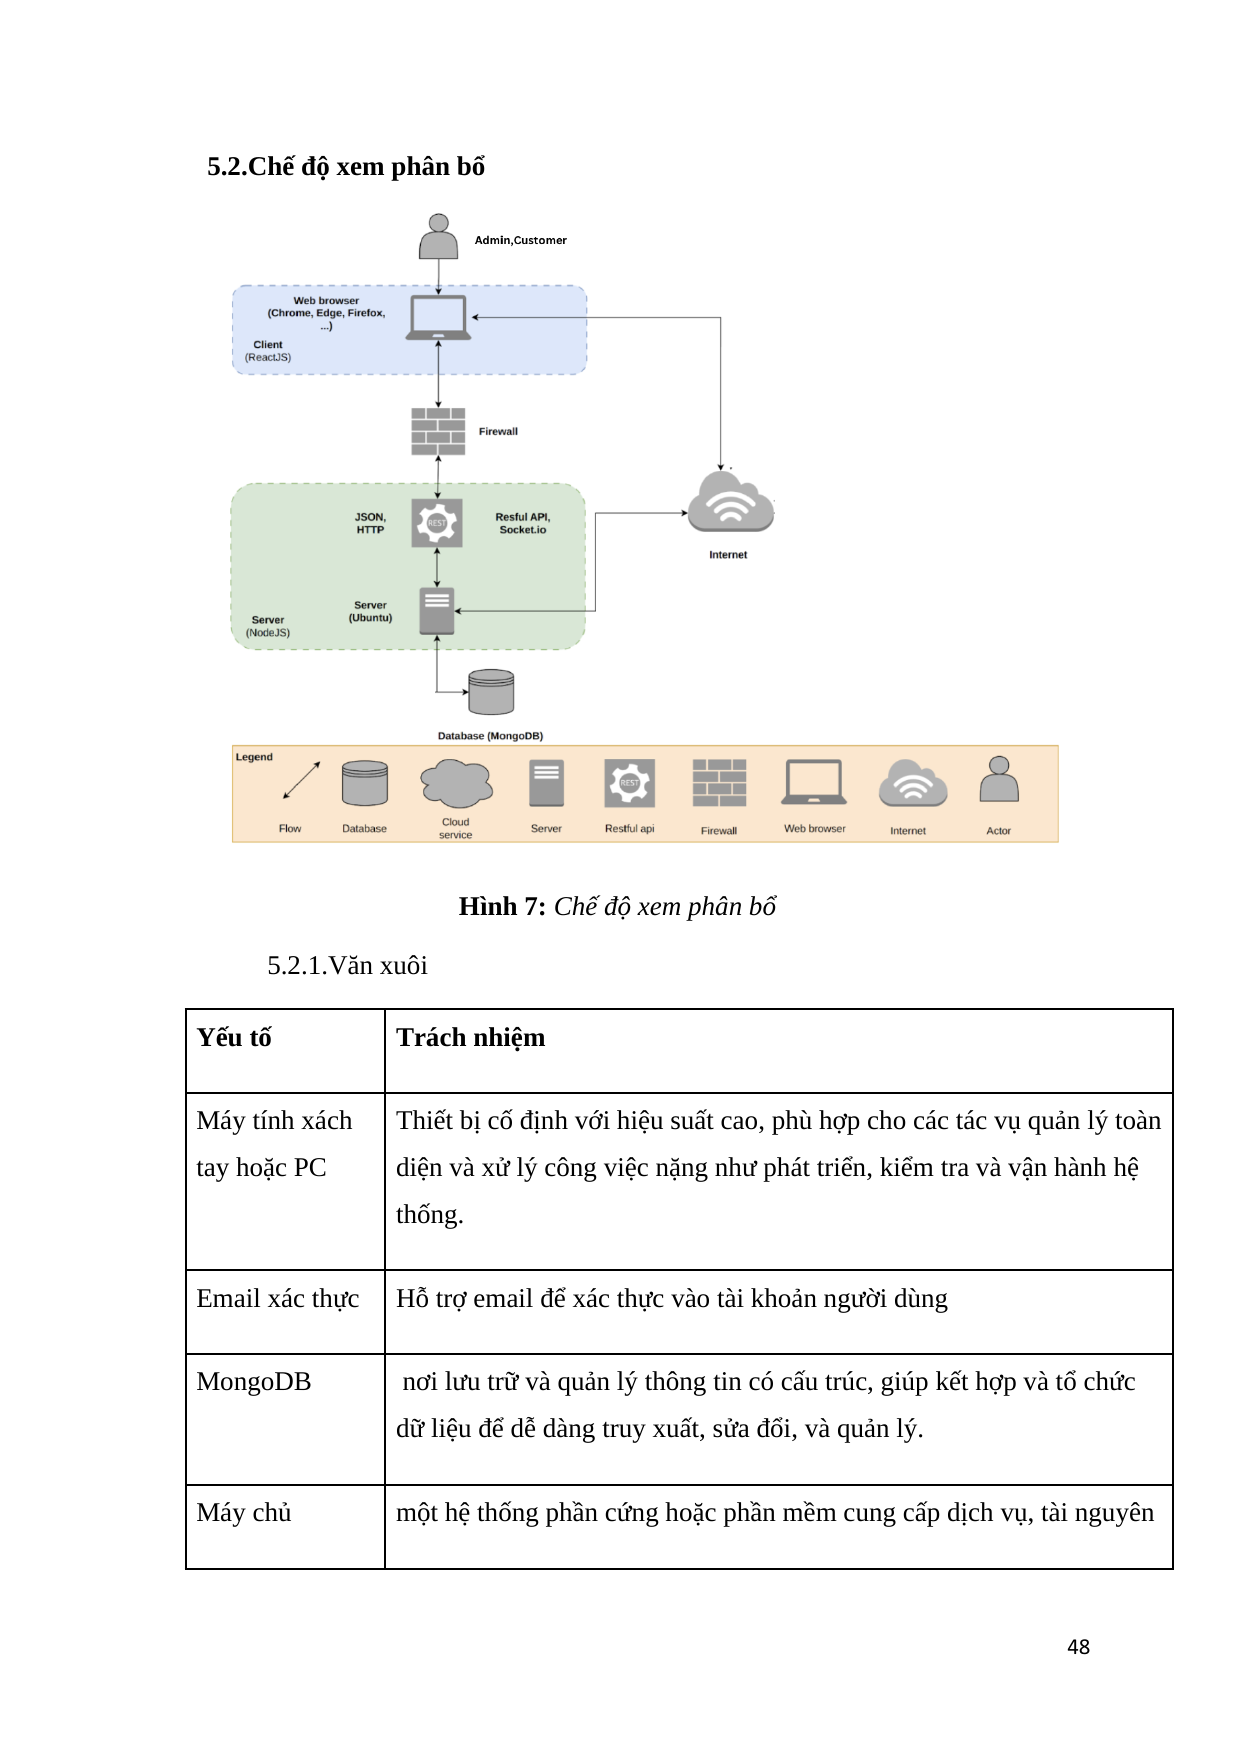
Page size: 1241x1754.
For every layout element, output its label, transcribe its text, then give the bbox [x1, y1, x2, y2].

subtitle 5.2.1.Văn xuôi [207, 949, 1090, 980]
table_cell nơi lưu trữ và quản lý thông tin có cấu trúc, giúp kết hợp và tổ chức dữ liệu để dễ dàng truy xuất, sửa đổi, và quản lý. [386, 1355, 1172, 1483]
table_cell MongoDB [187, 1355, 384, 1483]
text Hình 7: Chế độ xem phân bổ [147, 890, 1090, 921]
table_cell Thiết bị cố định với hiệu suất cao, phù hợp cho các tác vụ quản lý toàn diện và xử lý công việc nặng như phát triển, kiểm tra và vận hành hệ thống. [386, 1094, 1172, 1269]
table_cell Email xác thực [187, 1271, 384, 1353]
subtitle 5.2.Chế độ xem phân bổ [177, 150, 1090, 181]
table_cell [386, 1486, 1172, 1567]
table_cell Hỗ trợ email để xác thực vào tài khoản người dùng [386, 1271, 1172, 1353]
picture [132, 209, 1159, 864]
table_header Trách nhiệm [386, 1010, 1172, 1092]
table_cell Máy chủ [187, 1486, 384, 1567]
table_header Yếu tố [187, 1010, 384, 1092]
table_cell Máy tính xách tay hoặc PC [187, 1094, 384, 1269]
